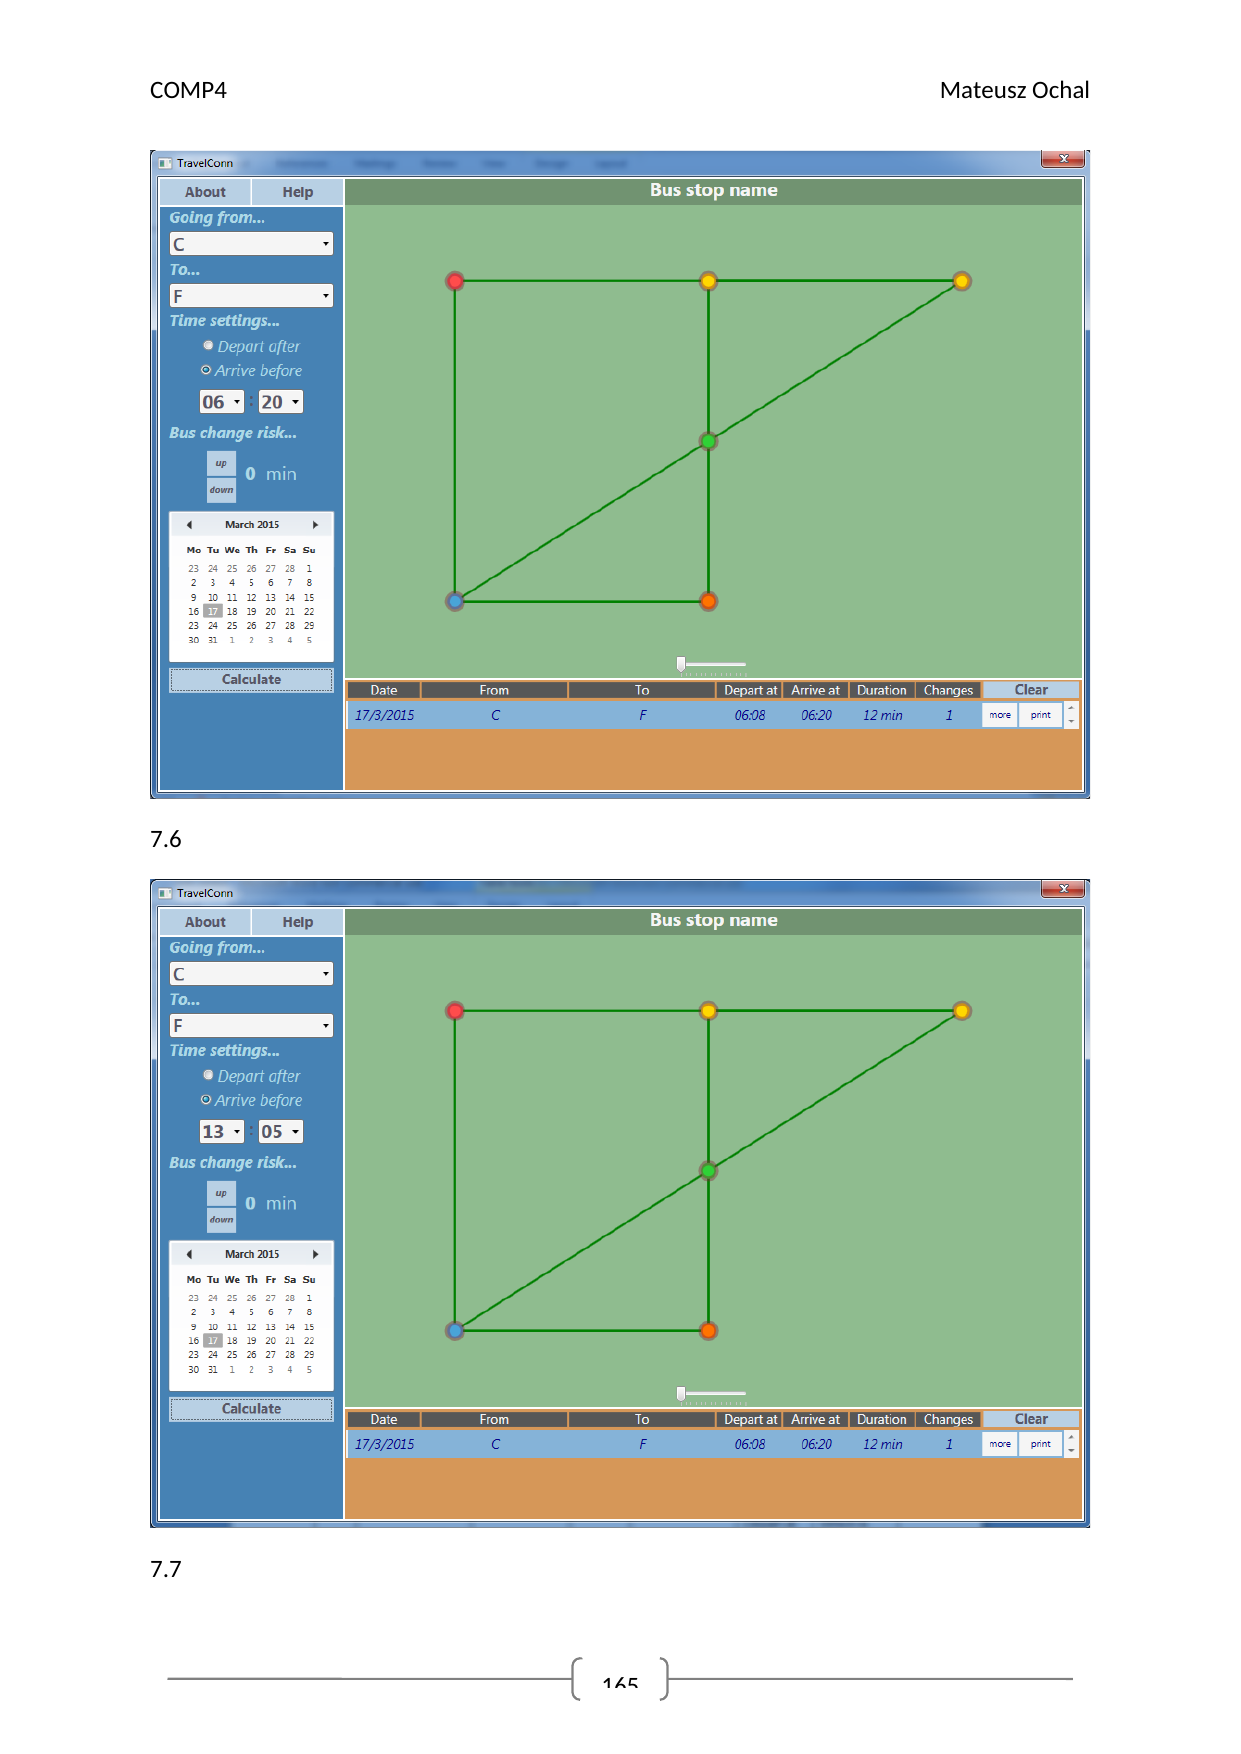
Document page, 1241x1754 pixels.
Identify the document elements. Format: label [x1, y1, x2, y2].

picture [150, 879, 1091, 1528]
picture [150, 150, 1091, 799]
